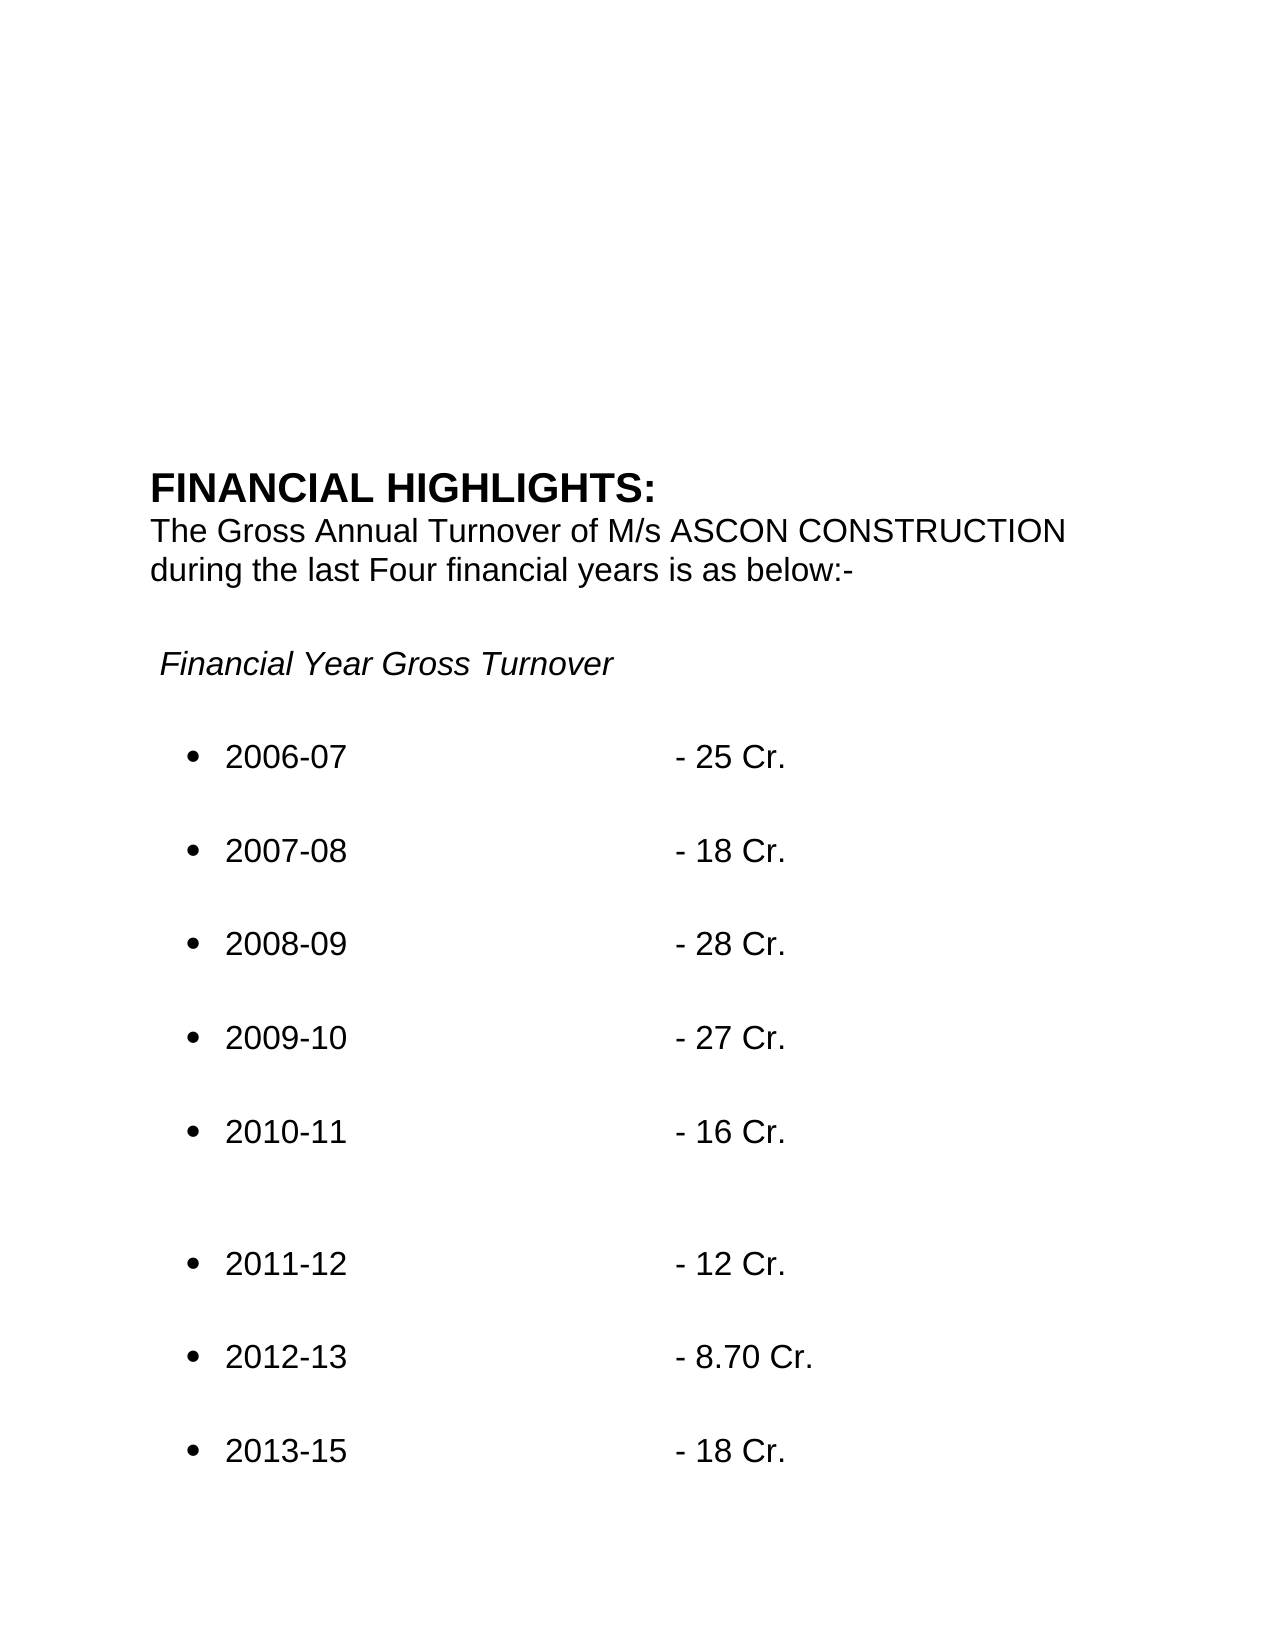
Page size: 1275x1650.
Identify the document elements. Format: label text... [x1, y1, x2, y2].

list 2010-11 - 16 Cr. [187, 1112, 1125, 1189]
list 2007-08 - 18 Cr. [187, 831, 1125, 869]
list 2006-07 - 25 Cr. [187, 737, 1125, 776]
list 2013-15 - 18 Cr. [187, 1431, 1125, 1469]
list 2012-13 - 8.70 Cr. [187, 1337, 1125, 1376]
list 2009-10 - 27 Cr. [187, 1018, 1125, 1057]
text FINANCIAL HIGHLIGHTS: [150, 464, 1125, 512]
list 2008-09 - 28 Cr. [187, 924, 1125, 963]
text Financial Year Gross Turnover [150, 643, 1125, 682]
text The Gross Annual Turnover of M/s ASCON CONSTRUCTION during the last Four financial years is as below:- [150, 512, 1125, 588]
list 2011-12 - 12 Cr. [187, 1244, 1125, 1282]
